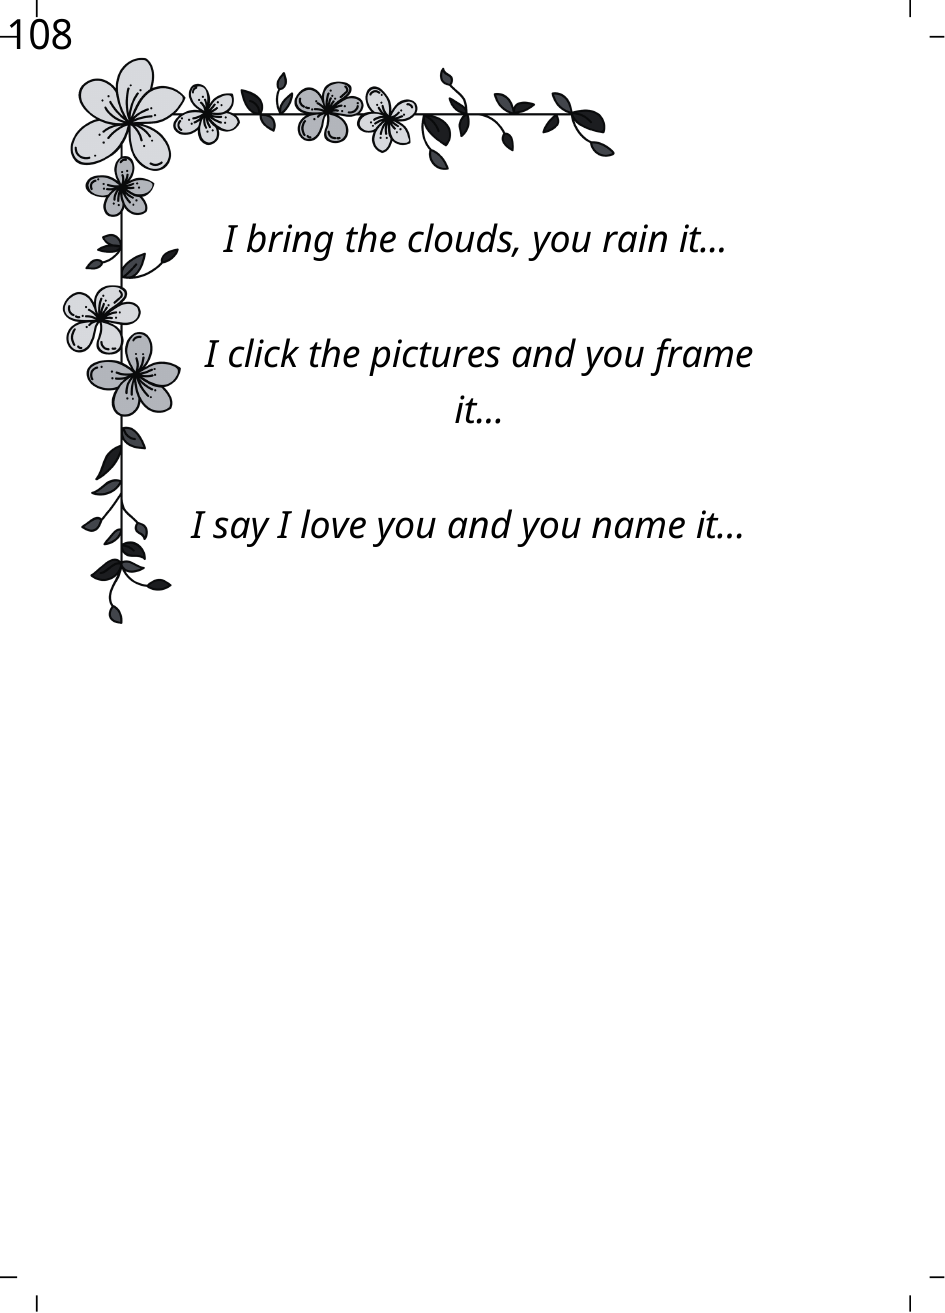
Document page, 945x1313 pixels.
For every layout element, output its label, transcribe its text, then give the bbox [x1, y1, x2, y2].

picture [61, 56, 615, 624]
text I say I love you and you name it… [191, 499, 856, 550]
text I click the pictures and you frame it... [204, 327, 755, 434]
text I bring the clouds, you rain it... [133, 213, 819, 264]
